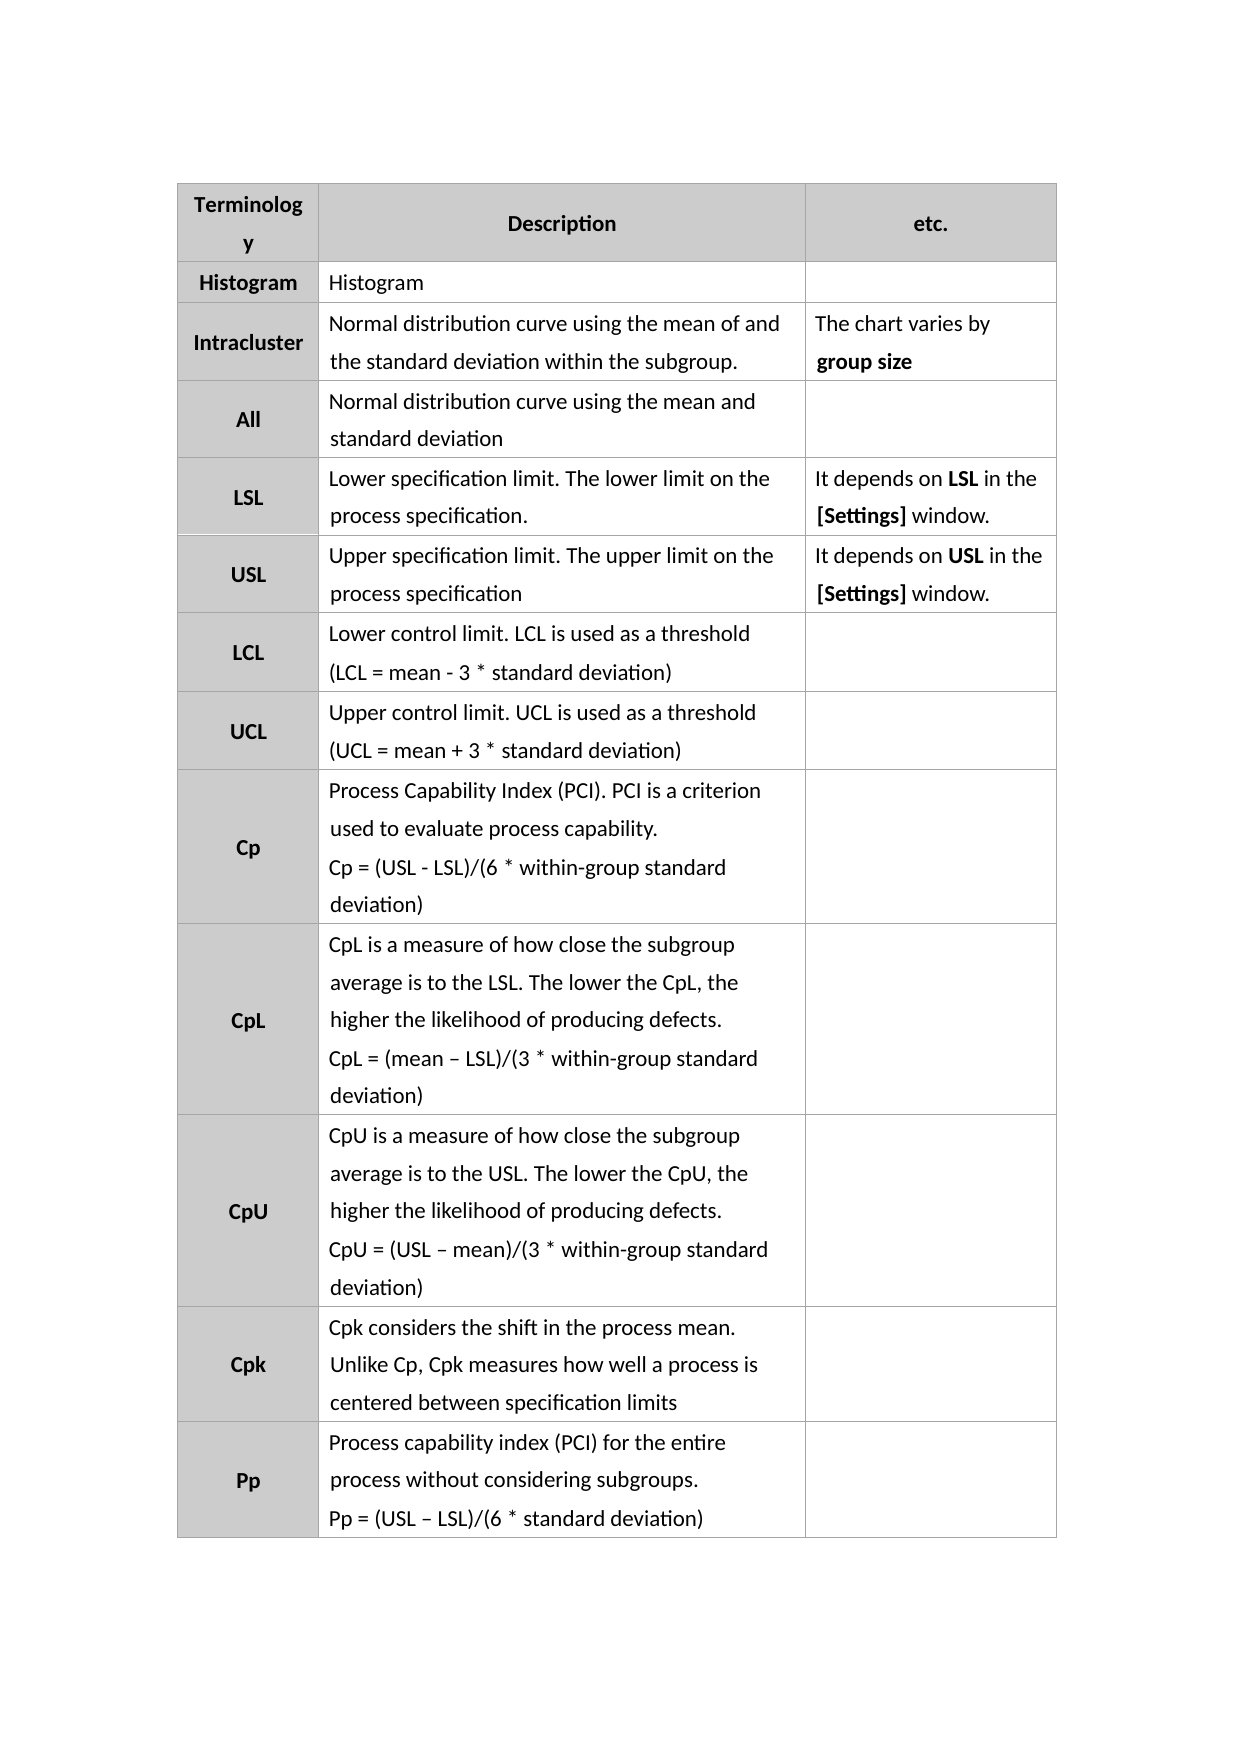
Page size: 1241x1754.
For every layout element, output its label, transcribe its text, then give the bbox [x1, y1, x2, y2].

table_header Description [319, 184, 805, 261]
table_cell Lower control limit. LCL is used as a threshold (LCL = mean - 3 * standard deviation) [319, 613, 805, 691]
table_cell [806, 692, 1056, 769]
table_cell [806, 1307, 1056, 1421]
table_cell All [178, 381, 318, 457]
table_cell [806, 1115, 1056, 1306]
table_cell USL [178, 536, 318, 612]
table_cell Upper specification limit. The upper limit on the process specification [319, 536, 805, 612]
table_cell Intracluster [178, 303, 318, 380]
table_cell Cpk considers the shift in the process mean. Unlike Cp, Cpk measures how well a process is centered between specification limits [319, 1307, 805, 1421]
table_cell CpL [178, 924, 318, 1114]
table_cell Lower specification limit. The lower limit on the process specification. [319, 458, 805, 534]
table_cell CpL is a measure of how close the subgroup average is to the LSL. The lower the CpL, the higher the likelihood of producing defects. CpL = (mean – LSL)/(3 * within-group standard deviation) [319, 924, 805, 1114]
table_cell Normal distribution curve using the mean and standard deviation [319, 381, 805, 457]
table_cell [806, 770, 1056, 923]
table_cell Upper control limit. UCL is used as a threshold (UCL = mean + 3 * standard deviation) [319, 692, 805, 769]
table_cell [806, 924, 1056, 1114]
table_cell UCL [178, 692, 318, 769]
table_cell [806, 381, 1056, 457]
table_cell [806, 262, 1056, 302]
table_cell CpU is a measure of how close the subgroup average is to the USL. The lower the CpU, the higher the likelihood of producing defects. CpU = (USL – mean)/(3 * within-group standard deviation) [319, 1115, 805, 1306]
table_cell CpU [178, 1115, 318, 1306]
table_cell Pp [178, 1422, 318, 1537]
table_cell Cp [178, 770, 318, 923]
table_cell The chart varies by group size [806, 303, 1056, 380]
table_cell Process capability index (PCI) for the entire process without considering subgroups. Pp = (USL – LSL)/(6 * standard deviation) [319, 1422, 805, 1537]
table_cell LCL [178, 613, 318, 691]
table_header Terminology [178, 184, 318, 261]
table_cell It depends on USL in the [Settings] window. [806, 536, 1056, 612]
table_cell LSL [178, 458, 318, 534]
table_cell Normal distribution curve using the mean of and the standard deviation within the subgroup. [319, 303, 805, 380]
table_cell Process Capability Index (PCI). PCI is a criterion used to evaluate process capability. Cp = (USL - LSL)/(6 * within-group standard deviation) [319, 770, 805, 923]
table_cell Histogram [319, 262, 805, 302]
table_cell Histogram [178, 262, 318, 302]
table_header etc. [806, 184, 1056, 261]
table_cell Cpk [178, 1307, 318, 1421]
table_cell It depends on LSL in the [Settings] window. [806, 458, 1056, 534]
table_cell [806, 613, 1056, 691]
table_cell [806, 1422, 1056, 1537]
